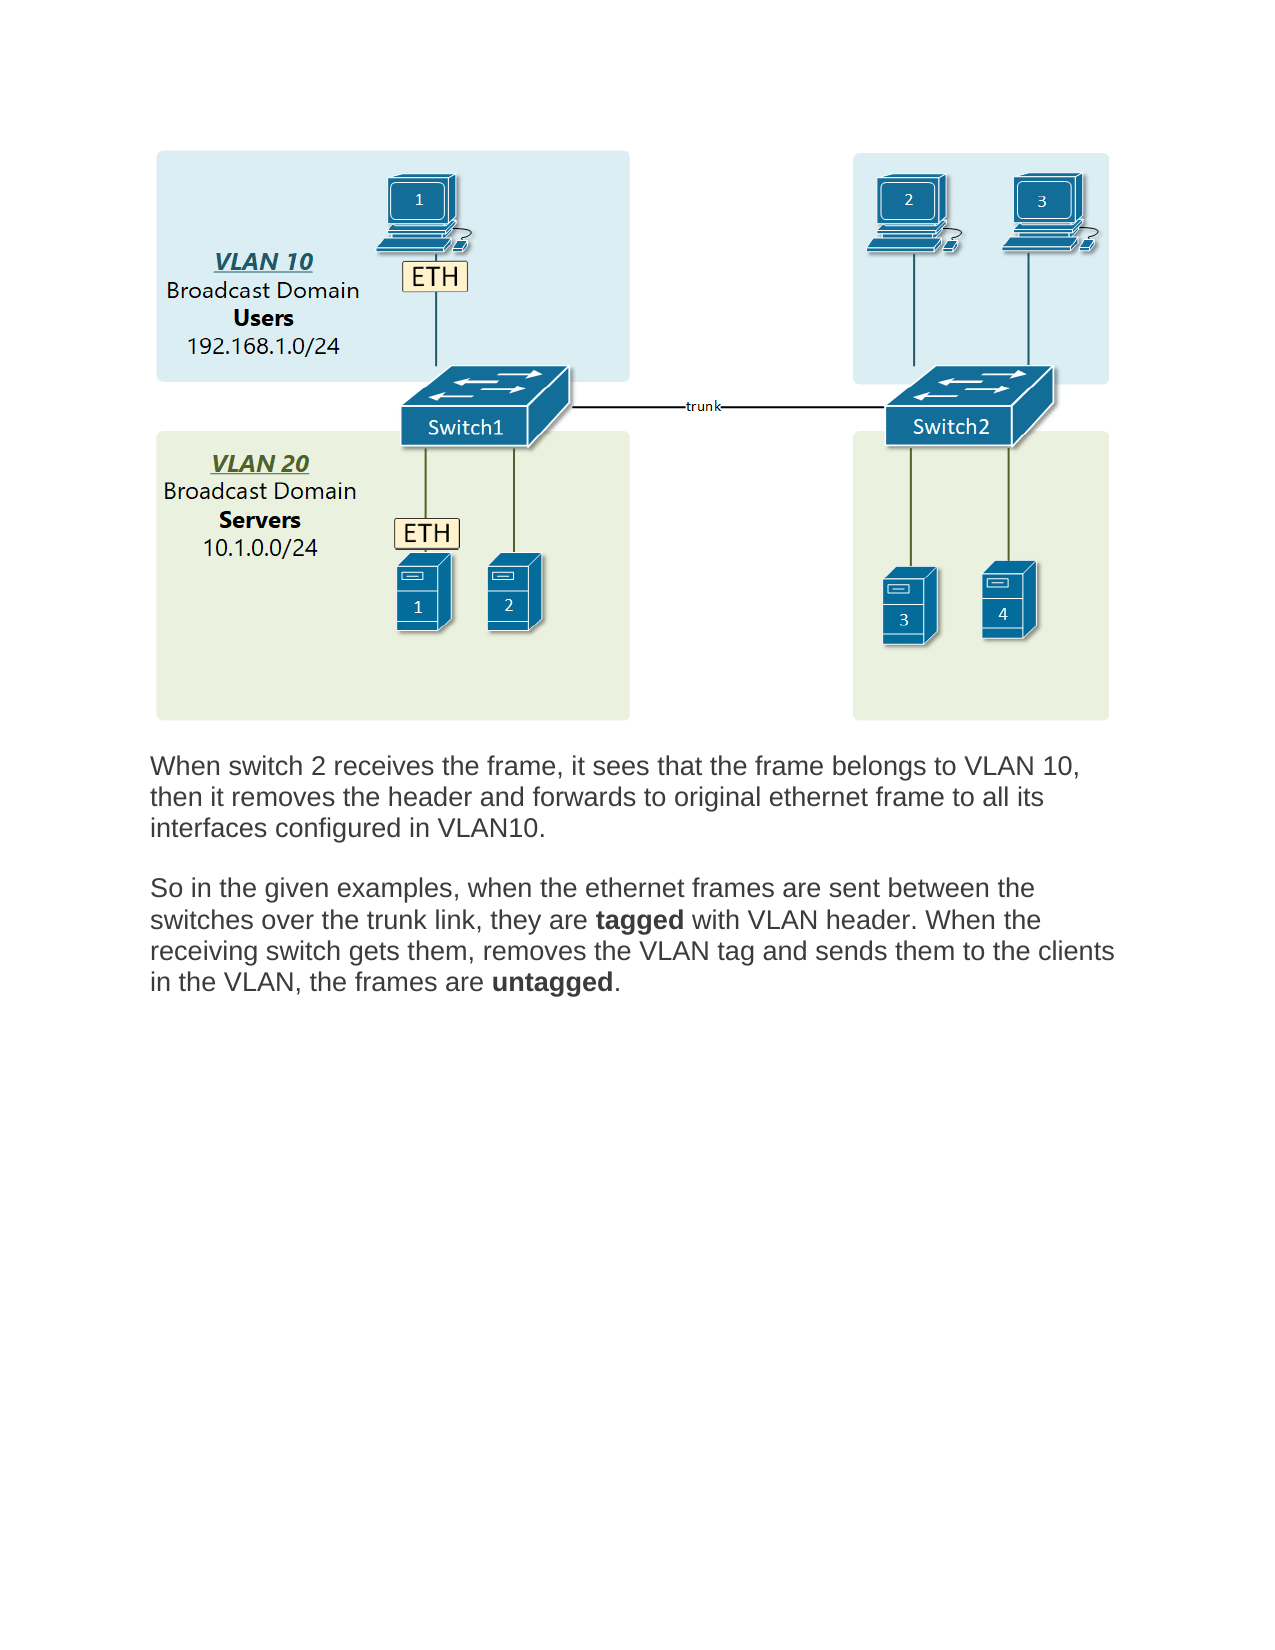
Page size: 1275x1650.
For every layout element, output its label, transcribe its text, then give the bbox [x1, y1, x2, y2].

picture [150, 150, 1110, 721]
text So in the given examples, when the ethernet frames are sent between the switches over the trunk link, they are tagged with VLAN header. When the receiving switch gets them, removes the VLAN tag and sends them to the clients in the VLAN, the frames are untagged. [150, 872, 1125, 997]
text When switch 2 receives the frame, it sees that the frame belongs to VLAN 10, then it removes the header and forwards to original ethernet frame to all its interfaces configured in VLAN10. [150, 749, 1125, 843]
